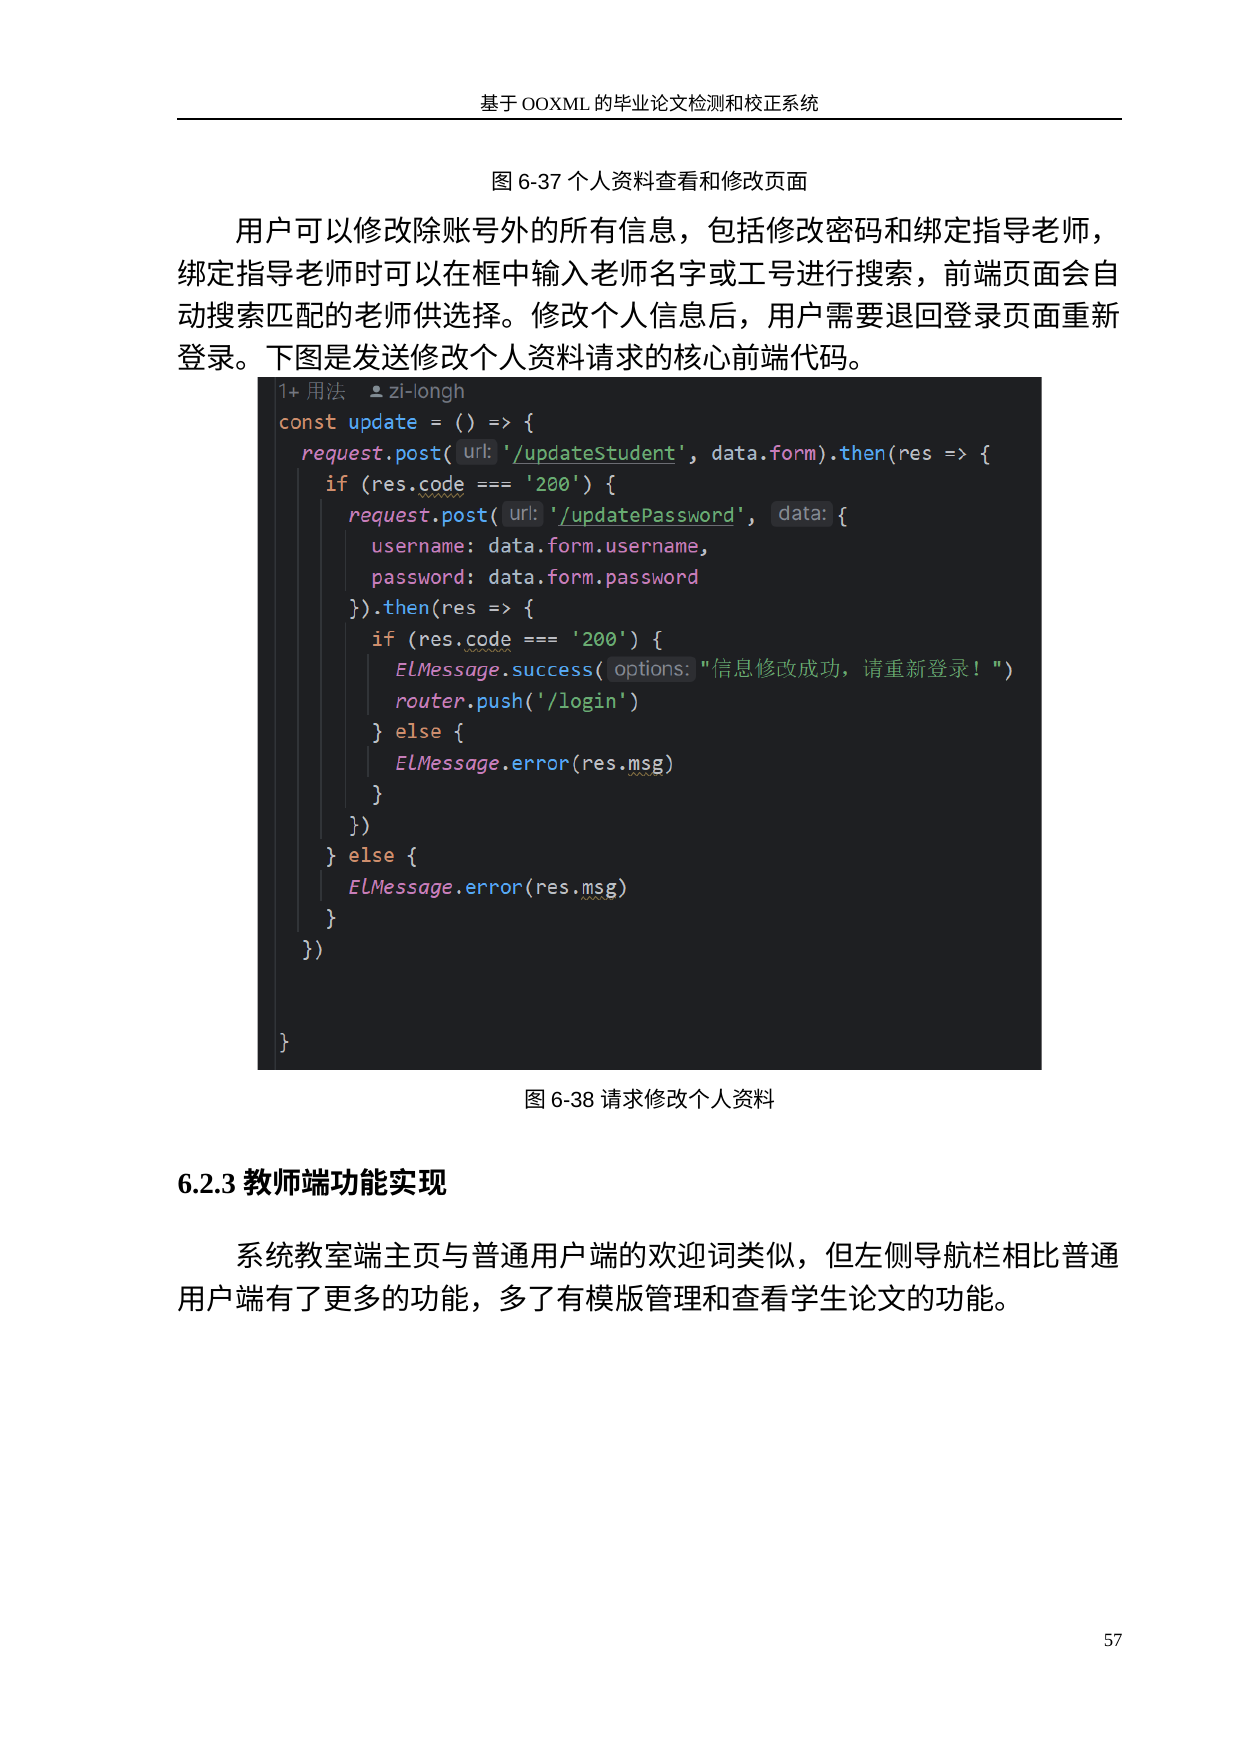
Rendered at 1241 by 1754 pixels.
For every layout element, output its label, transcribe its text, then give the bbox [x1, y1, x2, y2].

text 用户可以修改除账号外的所有信息，包括修改密码和绑定指导老师，绑定指导老师时可以在框中输入老师名字或工号进行搜索，前端页面会自动搜索匹配的老师供选择。修改个人信息后，用户需要退回登录页面重新登录。下图是发送修改个人资料请求的核心前端代码。 [177, 208, 1122, 377]
picture [257, 377, 1042, 1070]
subtitle 教师端功能实现 [177, 1160, 1122, 1202]
text 系统教室端主页与普通用户端的欢迎词类似，但左侧导航栏相比普通用户端有了更多的功能，多了有模版管理和查看学生论文的功能。 [177, 1233, 1122, 1318]
